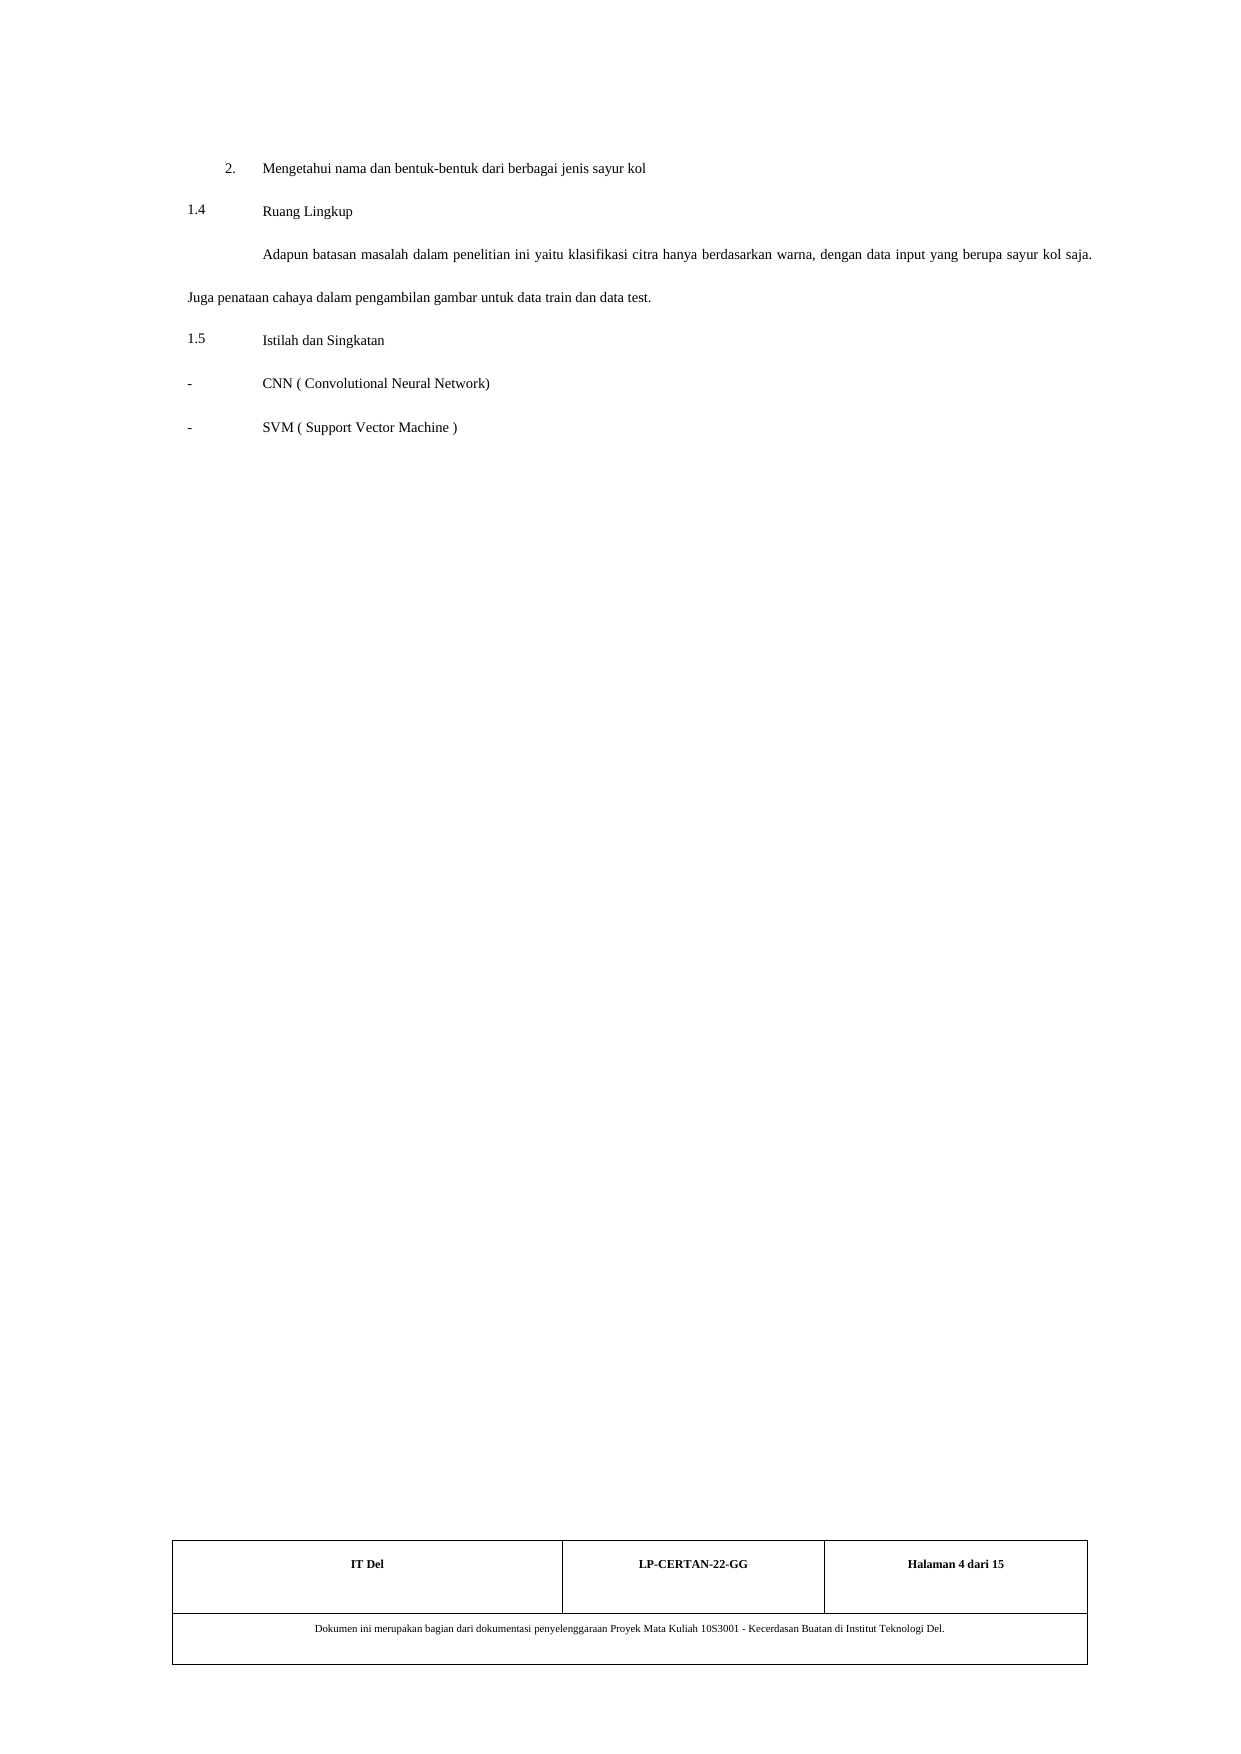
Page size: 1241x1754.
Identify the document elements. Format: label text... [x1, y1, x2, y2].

list CNN ( Convolutional Neural Network) [187, 363, 1092, 392]
list Mengetahui nama dan bentuk-bentuk dari berbagai jenis sayur kol [225, 148, 1092, 176]
list SVM ( Support Vector Machine ) [187, 406, 1092, 435]
subtitle Ruang Lingkup [187, 191, 1092, 219]
text Adapun batasan masalah dalam penelitian ini yaitu klasifikasi citra hanya berdasarkan warna, dengan data input yang berupa sayur kol saja. Juga penataan cahaya dalam pengambilan gambar untuk data train dan data test. [187, 234, 1092, 306]
subtitle Istilah dan Singkatan [187, 320, 1092, 349]
